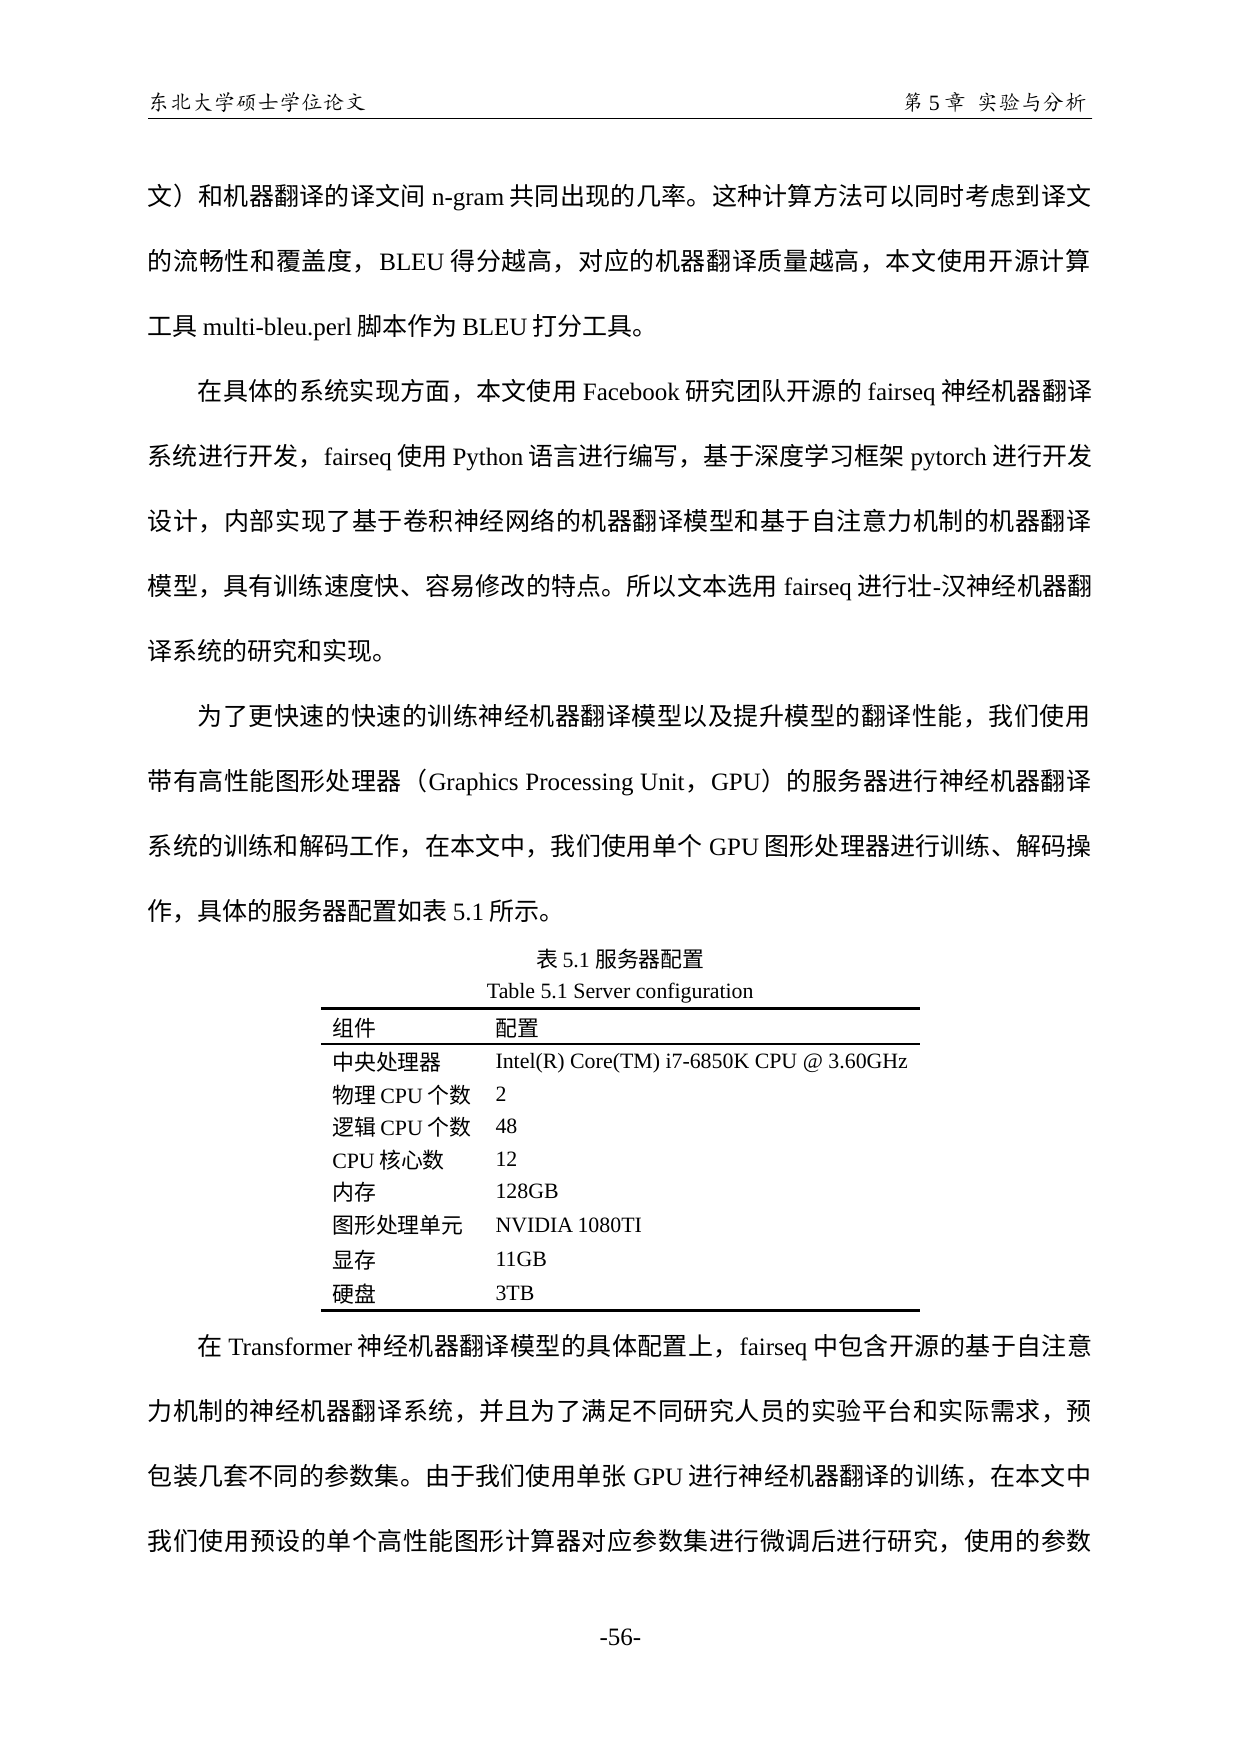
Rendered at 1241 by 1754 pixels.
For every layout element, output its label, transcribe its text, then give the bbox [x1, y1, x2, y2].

table_cell 2 [484, 1077, 919, 1110]
text Table 5.1 Server configuration [148, 974, 1092, 1007]
table_cell 内存 [321, 1175, 484, 1207]
text 表5.1 服务器配置 [148, 942, 1092, 974]
text 为了更快速的快速的训练神经机器翻译模型以及提升模型的翻译性能，我们使用带有高性能图形处理器（Graphics Processing Unit，GPU）的服务器进行神经机器翻译系统的训练和解码工作，在本文中，我们使用单个GPU图形处理器进行训练、解码操作，具体的服务器配置如表5.1所示。 [148, 682, 1092, 942]
text 在具体的系统实现方面，本文使用Facebook研究团队开源的fairseq神经机器翻译系统进行开发，fairseq使用Python语言进行编写，基于深度学习框架pytorch进行开发设计，内部实现了基于卷积神经网络的机器翻译模型和基于自注意力机制的机器翻译模型，具有训练速度快、容易修改的特点。所以文本选用fairseq进行壮-汉神经机器翻译系统的研究和实现。 [148, 357, 1092, 682]
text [148, 162, 1092, 357]
table_cell 中央处理器 [321, 1045, 484, 1077]
table_header 配置 [484, 1010, 919, 1043]
table_cell 12 [484, 1142, 919, 1175]
table_cell 硬盘 [321, 1276, 484, 1309]
table_cell Intel(R) Core(TM) i7-6850K CPU @ 3.60GHz [484, 1045, 919, 1077]
table_cell CPU核心数 [321, 1142, 484, 1175]
table_cell 逻辑CPU个数 [321, 1110, 484, 1142]
table_cell 图形处理单元 [321, 1207, 484, 1242]
table_cell 128GB [484, 1175, 919, 1207]
table_cell 物理CPU个数 [321, 1077, 484, 1110]
table_cell 11GB [484, 1242, 919, 1276]
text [148, 1312, 1092, 1572]
table_cell 显存 [321, 1242, 484, 1276]
table_cell NVIDIA 1080TI [484, 1207, 919, 1242]
table_cell 48 [484, 1110, 919, 1142]
table_header 组件 [321, 1010, 484, 1043]
table_cell 3TB [484, 1276, 919, 1309]
